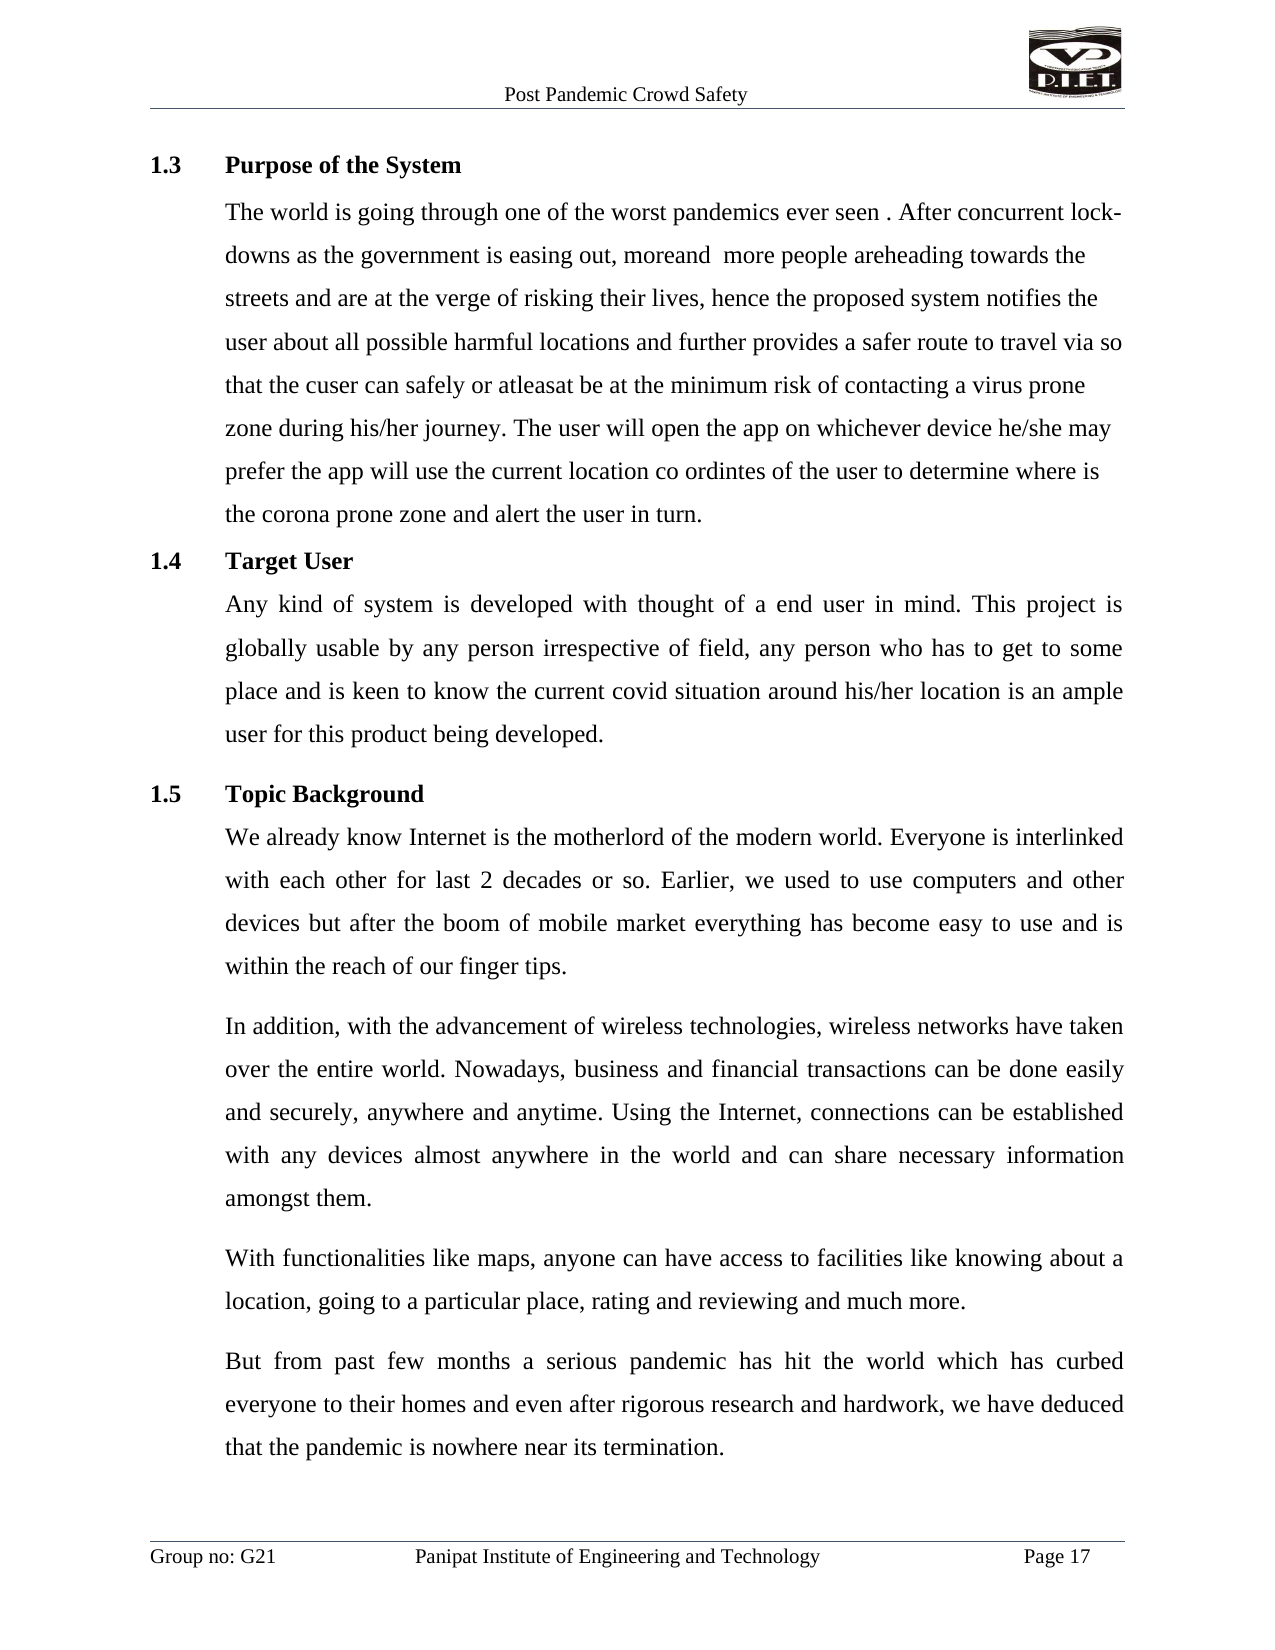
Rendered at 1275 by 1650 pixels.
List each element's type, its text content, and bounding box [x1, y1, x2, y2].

subtitle Topic Background [150, 779, 1125, 807]
subtitle Target User [150, 546, 1125, 575]
text But from past few months a serious pandemic has hit the world which has curbed everyone to their homes and even after rigorous research and hardwork, we have deduced that the pandemic is nowhere near its termination. [225, 1346, 1125, 1461]
text With functionalities like maps, anyone can have access to facilities like knowing about a location, going to a particular place, rating and reviewing and much more. [225, 1243, 1125, 1315]
picture [1029, 23, 1122, 101]
text We already know Internet is the motherlord of the modern world. Everyone is interlinked with each other for last 2 decades or so. Earlier, we used to use computers and other devices but after the boom of mobile market everything has become easy to use and is within the reach of our finger tips. [225, 822, 1125, 980]
text Any kind of system is developed with thought of a end user in mind. This project is globally usable by any person irrespective of field, any person who has to get to some place and is keen to know the current covid situation around his/her location is an ample user for this product being developed. [225, 589, 1125, 748]
subtitle Purpose of the System [150, 150, 1125, 179]
subtitle The world is going through one of the worst pandemics ever seen . After concurrent lock-downs as the government is easing out, moreand more people areheading towards the streets and are at the verge of risking their lives, hence the proposed system notifies the user about all possible harmful locations and further provides a safer route to travel via so that the cuser can safely or atleasat be at the minimum risk of contacting a virus prone zone during his/her journey. The user will open the app on whichever device he/she may prefer the app will use the current location co ordintes of the user to determine where is the corona prone zone and alert the user in turn. [225, 197, 1125, 528]
text In addition, with the advancement of wireless technologies, wireless networks have taken over the entire world. Nowadays, business and financial transactions can be done easily and securely, anywhere and anytime. Using the Internet, connections can be established with any devices almost anywhere in the world and can share necessary information amongst them. [225, 1011, 1125, 1212]
